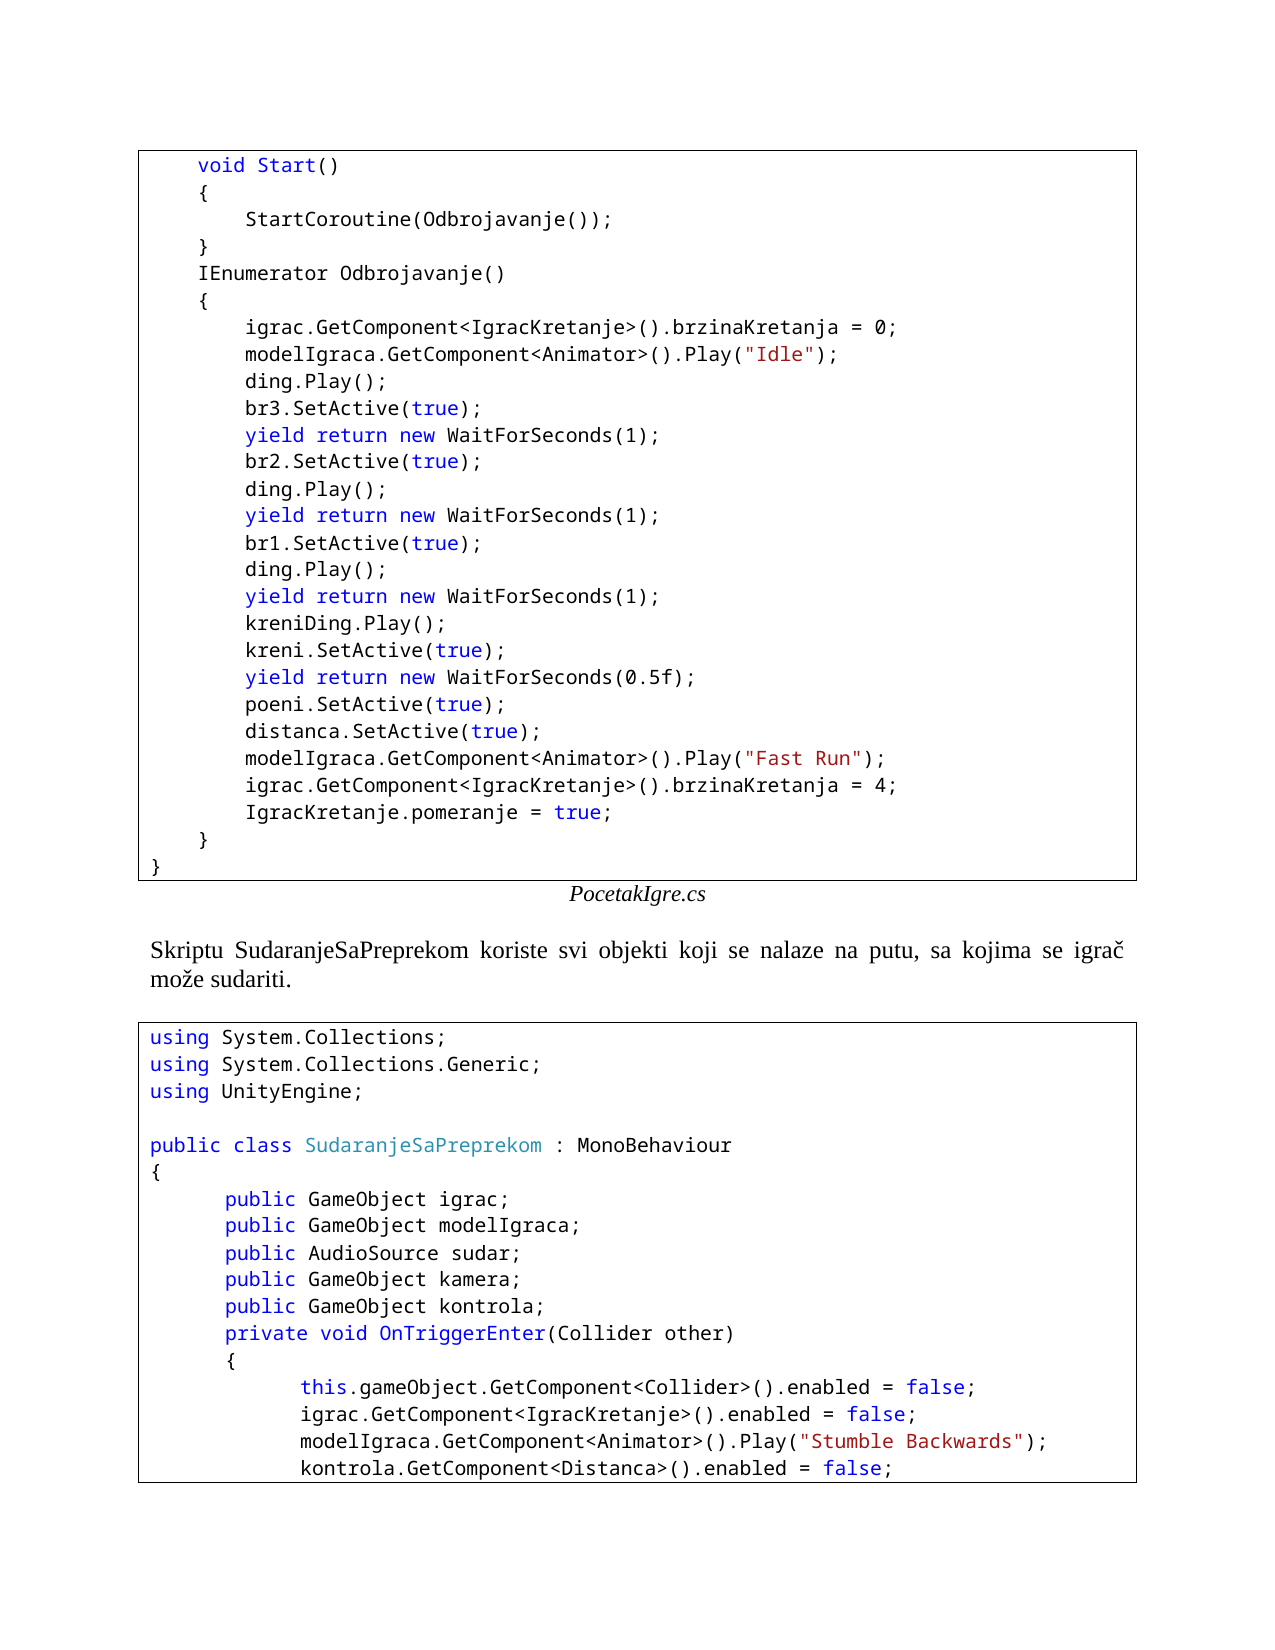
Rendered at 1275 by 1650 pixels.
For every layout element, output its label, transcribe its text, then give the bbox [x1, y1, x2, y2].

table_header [139, 1023, 1136, 1482]
text PocetakIgre.cs [150, 881, 1125, 907]
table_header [139, 151, 1136, 879]
text Skriptu SudaranjeSaPreprekom koriste svi objekti koji se nalaze na putu, sa kojima se igrač može sudariti. [150, 936, 1125, 993]
